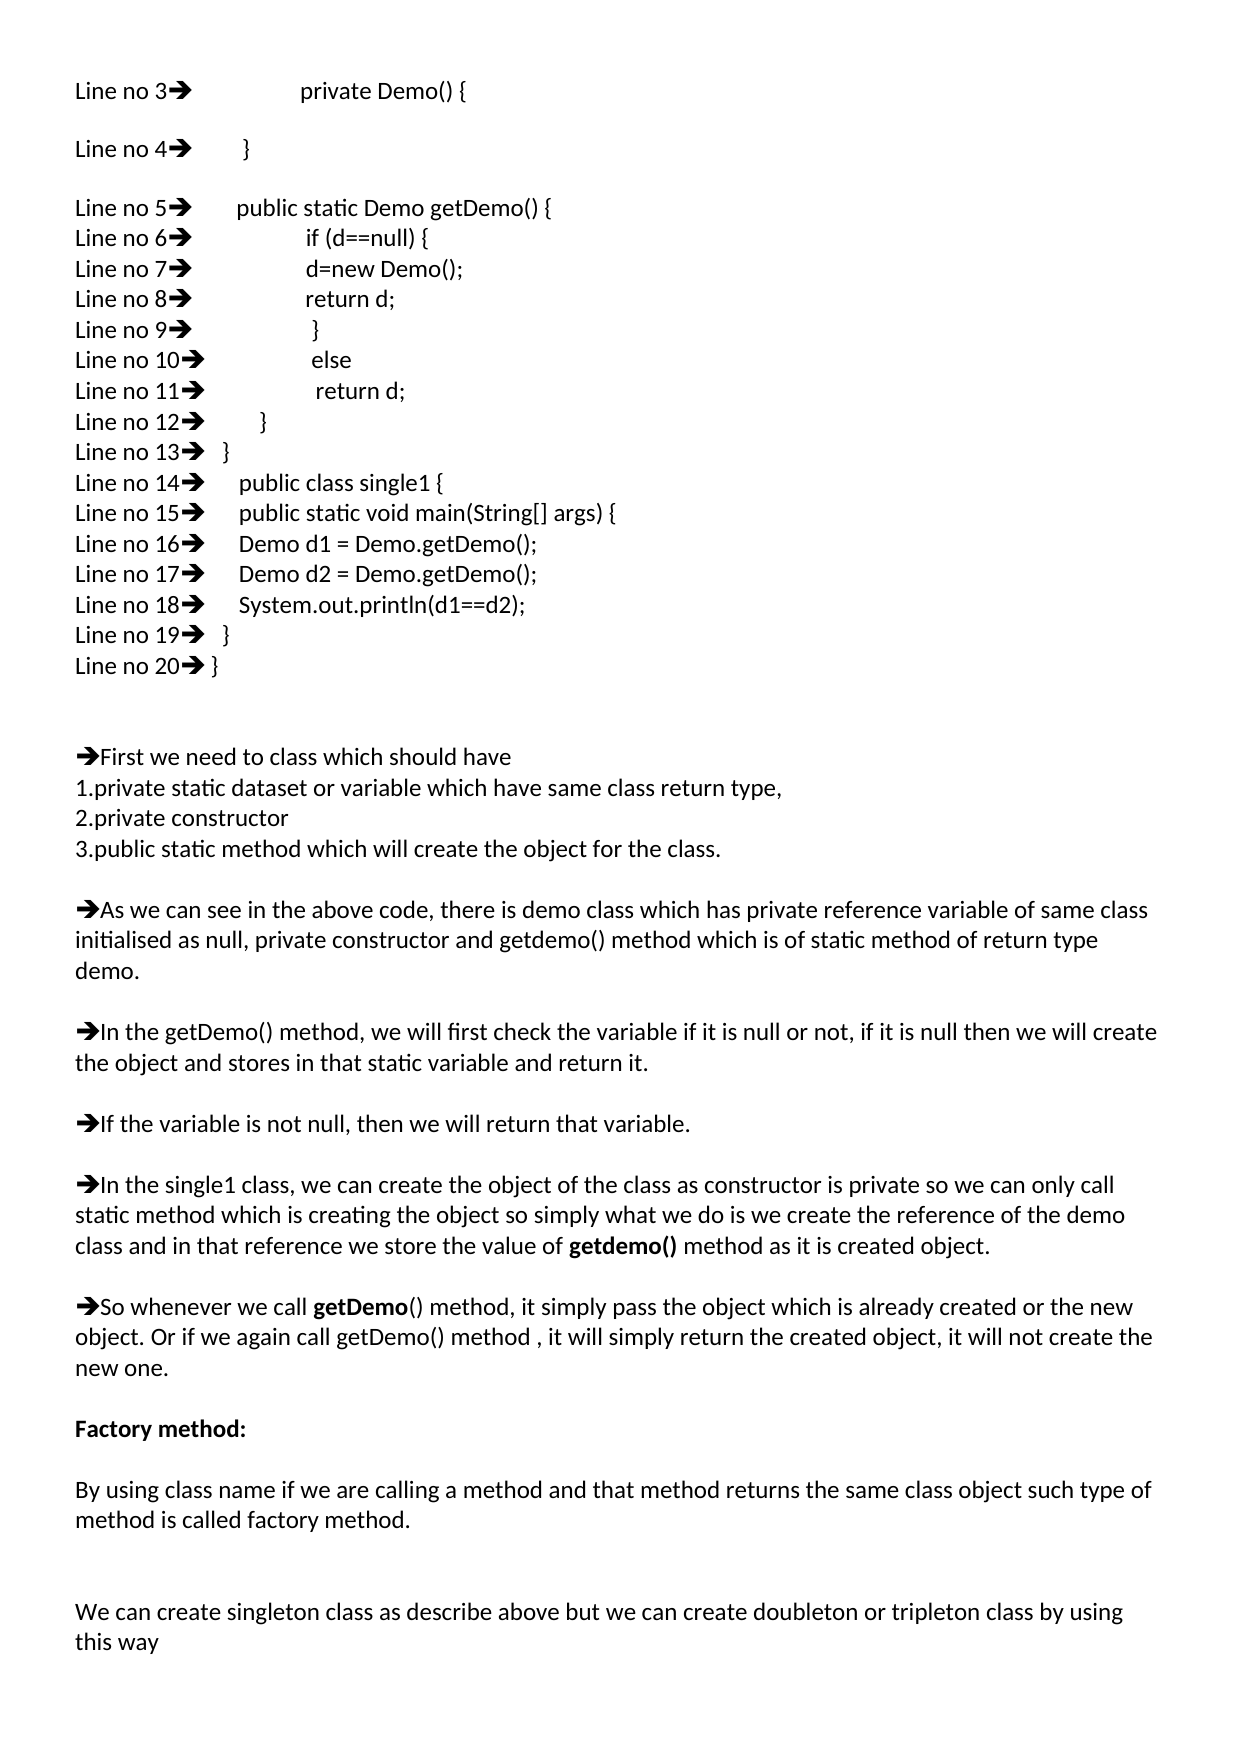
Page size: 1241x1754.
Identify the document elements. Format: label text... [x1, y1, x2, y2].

text In the getDemo() method, we will first check the variable if it is null or not, if it is null then we will create the object and stores in that static variable and return it. [75, 1016, 1165, 1077]
text Line no 9 } [75, 314, 1165, 345]
text Line no 18 System.out.println(d1==d2); [75, 589, 1165, 619]
text Line no 5 public static Demo getDemo() { [75, 192, 1165, 223]
text Line no 11 return d; [75, 375, 1165, 406]
text First we need to class which should have [75, 741, 1165, 772]
text Line no 6 if (d==null) { [75, 223, 1165, 253]
text If the variable is not null, then we will return that variable. [75, 1108, 1165, 1138]
text Line no 13 } [75, 436, 1165, 467]
text By using class name if we are calling a method and that method returns the same class object such type of method is called factory method. [75, 1474, 1165, 1535]
text Line no 20 } [75, 650, 1165, 680]
text Line no 17 Demo d2 = Demo.getDemo(); [75, 558, 1165, 589]
text Line no 7 d=new Demo(); [75, 253, 1165, 284]
text Line no 8 return d; [75, 284, 1165, 314]
text Line no 16 Demo d1 = Demo.getDemo(); [75, 528, 1165, 558]
text Line no 12 } [75, 406, 1165, 436]
text So whenever we call getDemo() method, it simply pass the object which is already created or the new object. Or if we again call getDemo() method , it will simply return the created object, it will not create the new one. [75, 1291, 1165, 1382]
text Line no 14 public class single1 { [75, 467, 1165, 497]
text Line no 10 else [75, 345, 1165, 375]
text 1.private static dataset or variable which have same class return type, [75, 772, 1165, 802]
text 3.public static method which will create the object for the class. [75, 833, 1165, 863]
text Line no 19 } [75, 619, 1165, 650]
text Line no 15 public static void main(String[] args) { [75, 497, 1165, 528]
text Line no 4 } [75, 133, 1165, 164]
text 2.private constructor [75, 802, 1165, 833]
text Line no 3 private Demo() { [75, 75, 1165, 106]
text As we can see in the above code, there is demo class which has private reference variable of same class initialised as null, private constructor and getdemo() method which is of static method of return type demo. [75, 894, 1165, 986]
text Factory method: [75, 1413, 1165, 1443]
text We can create singleton class as describe above but we can create doubleton or tripleton class by using this way [75, 1596, 1165, 1657]
text In the single1 class, we can create the object of the class as constructor is private so we can only call static method which is creating the object so simply what we do is we create the reference of the demo class and in that reference we store the value of getdemo() method as it is created object. [75, 1169, 1165, 1260]
